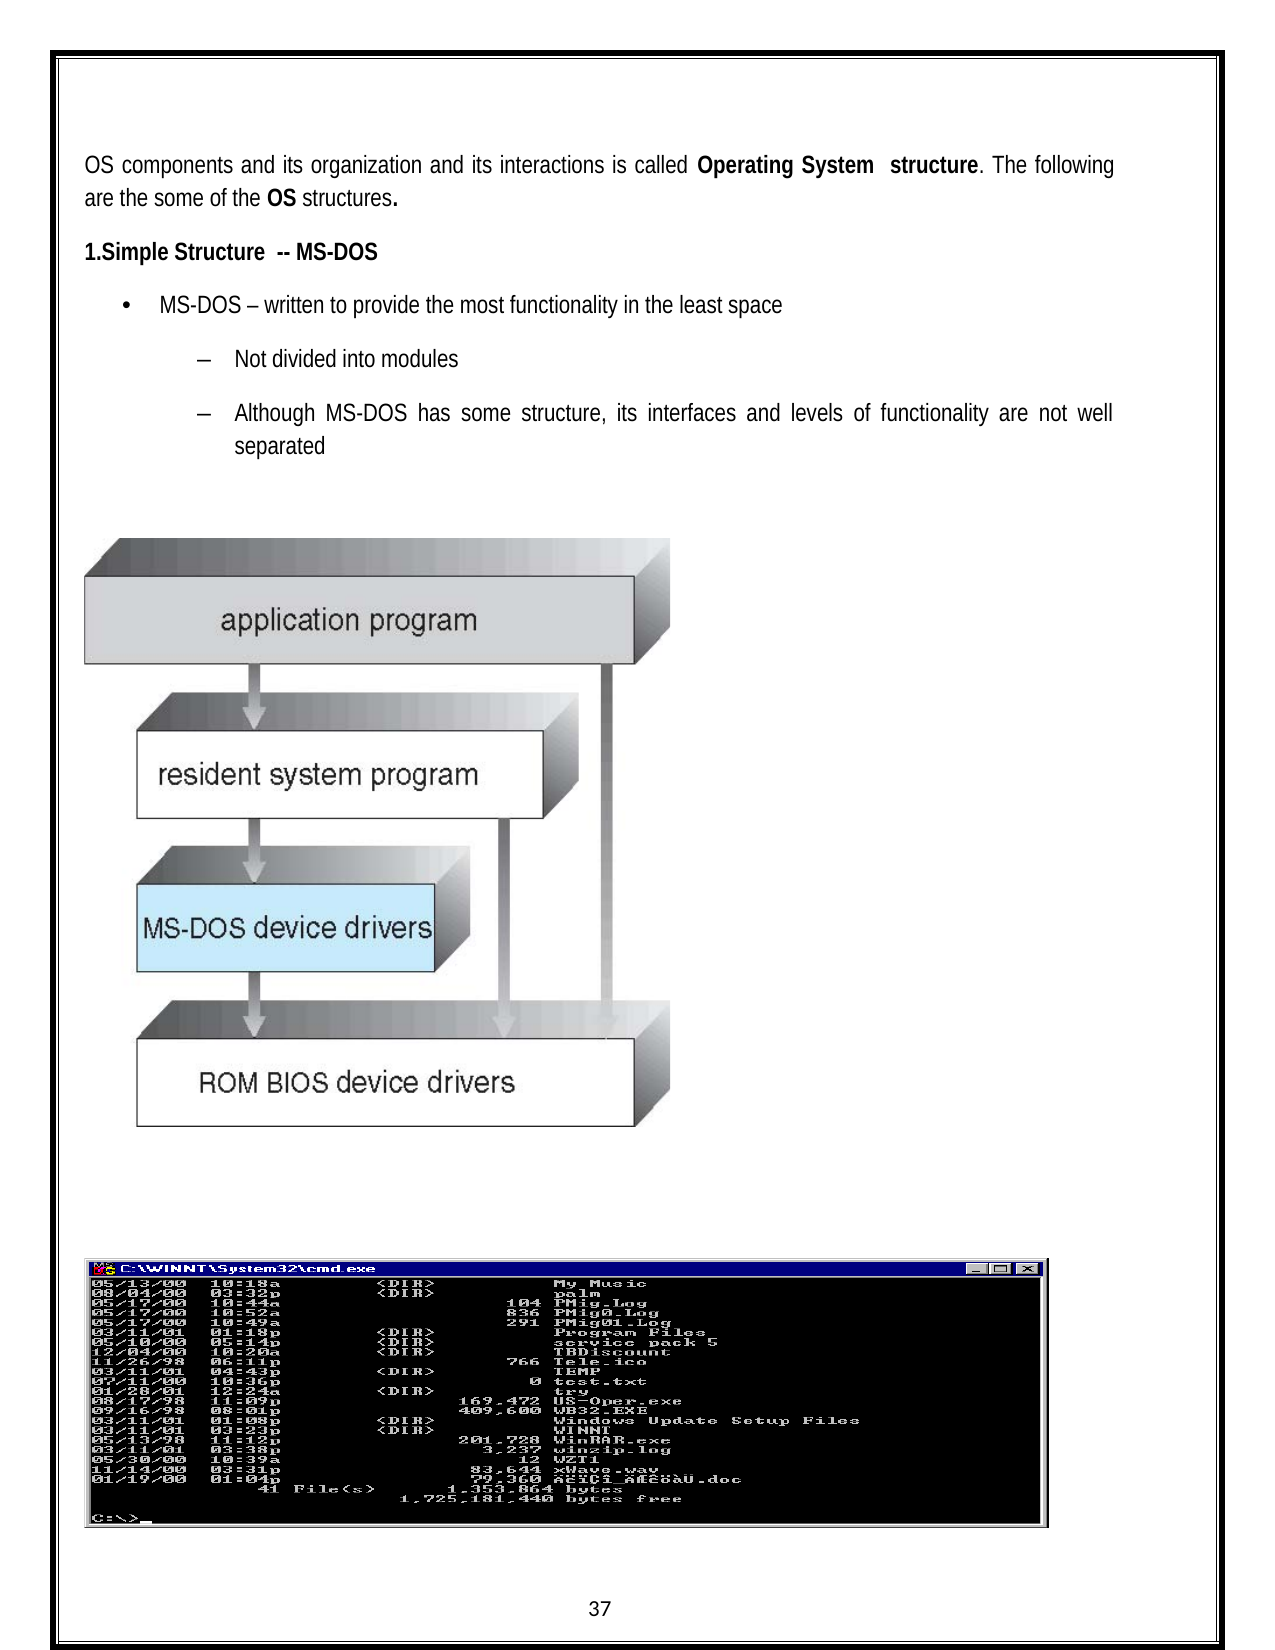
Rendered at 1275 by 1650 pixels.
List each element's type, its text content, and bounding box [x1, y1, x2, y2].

list MS-DOS – written to provide the most functionality in the least space [122, 290, 1115, 319]
picture [84, 538, 671, 1127]
list Although MS-DOS has some structure, its interfaces and levels of functionality are not well separated [197, 398, 1115, 460]
text OS components and its organization and its interactions is called Operating System structure. The following are the some of the OS structures. [84, 150, 1115, 212]
picture [84, 1258, 1049, 1528]
text 1.Simple Structure -- MS-DOS [84, 237, 1115, 265]
list Not divided into modules [197, 344, 1115, 373]
